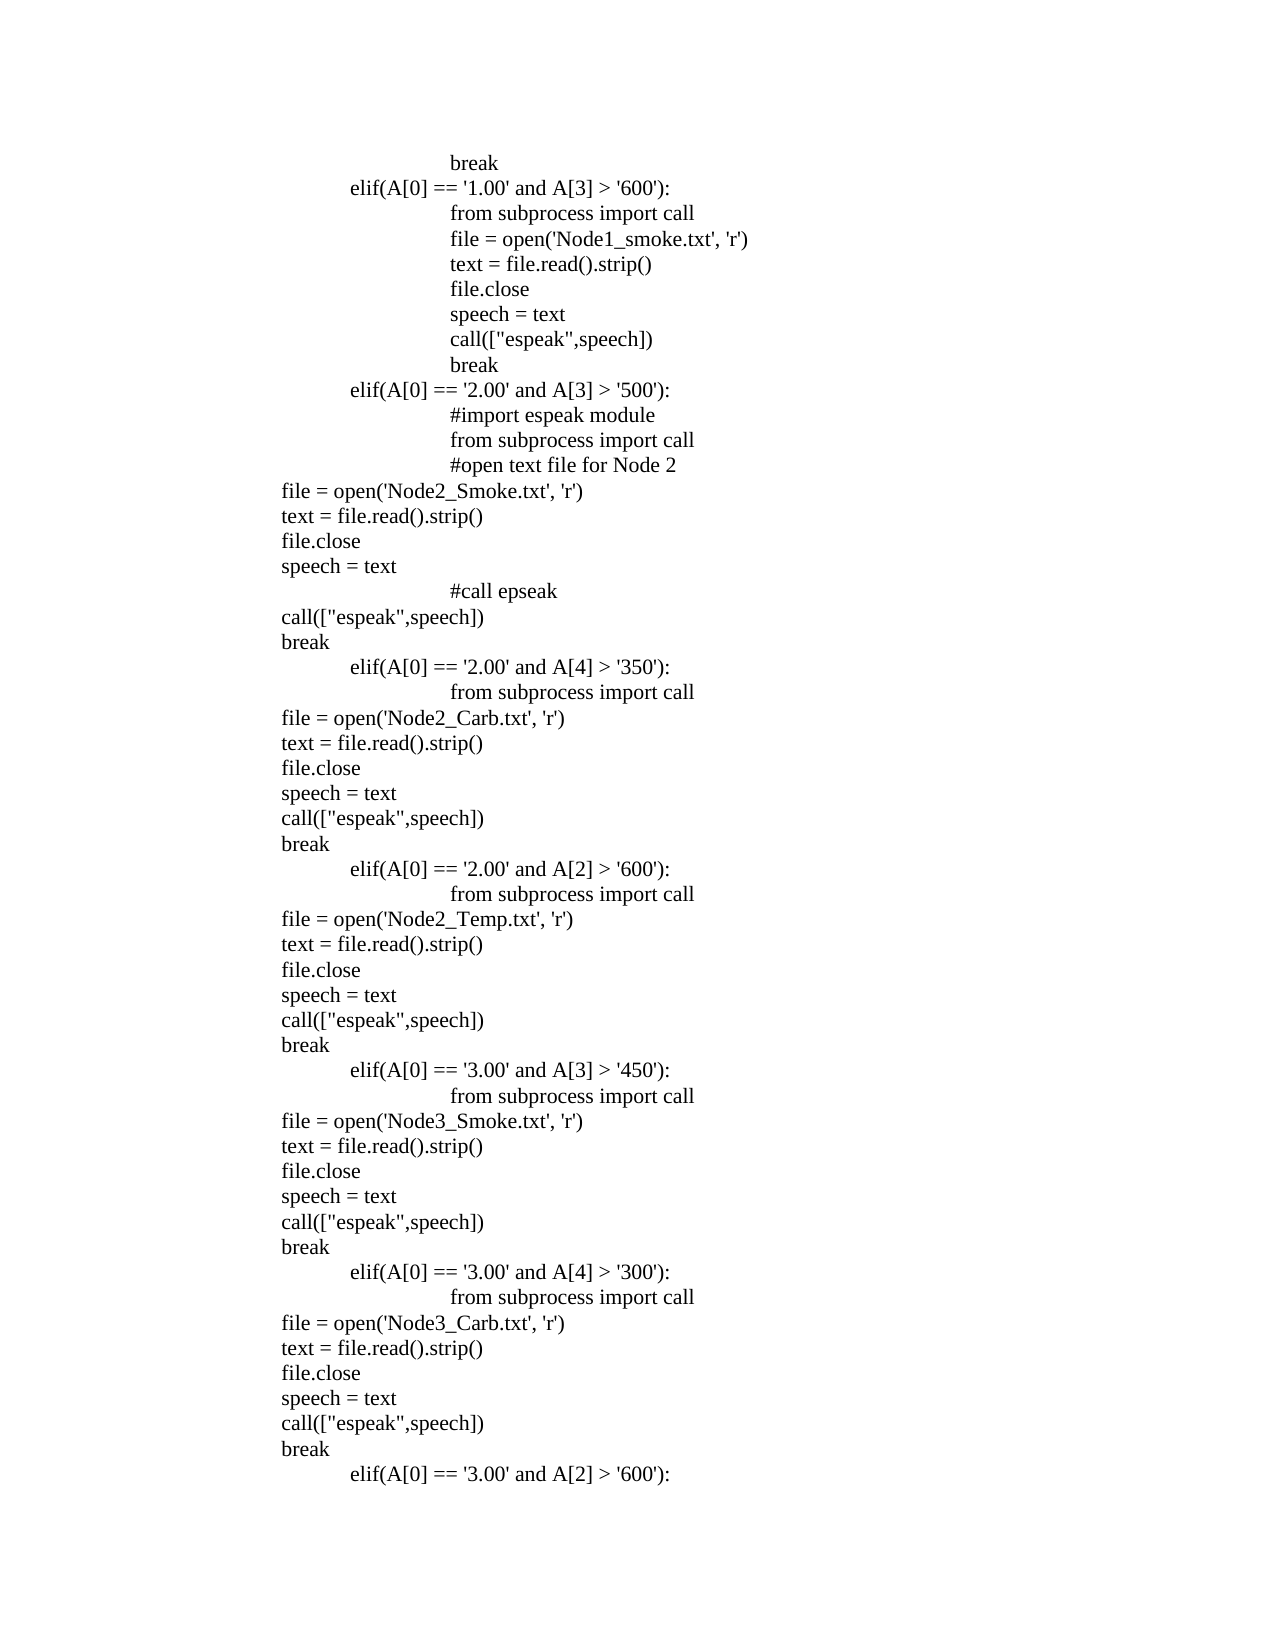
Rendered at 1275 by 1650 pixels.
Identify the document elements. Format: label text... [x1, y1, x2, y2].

text from subprocess import call [150, 679, 1125, 704]
text speech = text [150, 780, 1125, 805]
text speech = text [150, 301, 1125, 326]
text call(["espeak",speech]) [150, 1007, 1125, 1032]
text text = file.read().strip() [150, 1335, 1125, 1360]
text break [150, 1032, 1125, 1057]
text from subprocess import call [150, 1284, 1125, 1309]
text file = open('Node3_Carb.txt', 'r') [150, 1309, 1125, 1335]
text break [150, 831, 1125, 856]
text from subprocess import call [150, 881, 1125, 906]
text file = open('Node1_smoke.txt', 'r') [150, 226, 1125, 251]
text #open text file for Node 2 [150, 452, 1125, 478]
text call(["espeak",speech]) [150, 1209, 1125, 1234]
text elif(A[0] == '3.00' and A[2] > '600'): [150, 1461, 1125, 1486]
text from subprocess import call [150, 427, 1125, 452]
text file.close [150, 957, 1125, 982]
text call(["espeak",speech]) [150, 1410, 1125, 1436]
text call(["espeak",speech]) [150, 604, 1125, 629]
text elif(A[0] == '3.00' and A[3] > '450'): [150, 1057, 1125, 1083]
text speech = text [150, 553, 1125, 578]
text file = open('Node2_Carb.txt', 'r') [150, 704, 1125, 730]
text text = file.read().strip() [150, 730, 1125, 755]
text #import espeak module [150, 402, 1125, 427]
text file.close [150, 1360, 1125, 1385]
text call(["espeak",speech]) [150, 326, 1125, 352]
text file.close [150, 755, 1125, 780]
text file.close [150, 276, 1125, 301]
text break [150, 352, 1125, 377]
text file = open('Node2_Smoke.txt', 'r') [150, 478, 1125, 503]
text break [150, 629, 1125, 654]
text break [150, 1234, 1125, 1259]
text break [150, 150, 1125, 175]
text speech = text [150, 982, 1125, 1007]
text from subprocess import call [150, 1083, 1125, 1108]
text break [150, 1436, 1125, 1461]
text call(["espeak",speech]) [150, 805, 1125, 831]
text file = open('Node2_Temp.txt', 'r') [150, 906, 1125, 931]
text text = file.read().strip() [150, 251, 1125, 276]
text text = file.read().strip() [150, 931, 1125, 957]
text elif(A[0] == '2.00' and A[2] > '600'): [150, 856, 1125, 881]
text elif(A[0] == '2.00' and A[4] > '350'): [150, 654, 1125, 679]
text speech = text [150, 1183, 1125, 1209]
text text = file.read().strip() [150, 1133, 1125, 1158]
text elif(A[0] == '3.00' and A[4] > '300'): [150, 1259, 1125, 1284]
text text = file.read().strip() [150, 503, 1125, 528]
text #call epseak [150, 578, 1125, 604]
text from subprocess import call [150, 200, 1125, 226]
text speech = text [150, 1385, 1125, 1410]
text elif(A[0] == '1.00' and A[3] > '600'): [150, 175, 1125, 200]
text file = open('Node3_Smoke.txt', 'r') [150, 1108, 1125, 1133]
text elif(A[0] == '2.00' and A[3] > '500'): [150, 377, 1125, 402]
text file.close [150, 528, 1125, 553]
text file.close [150, 1158, 1125, 1183]
